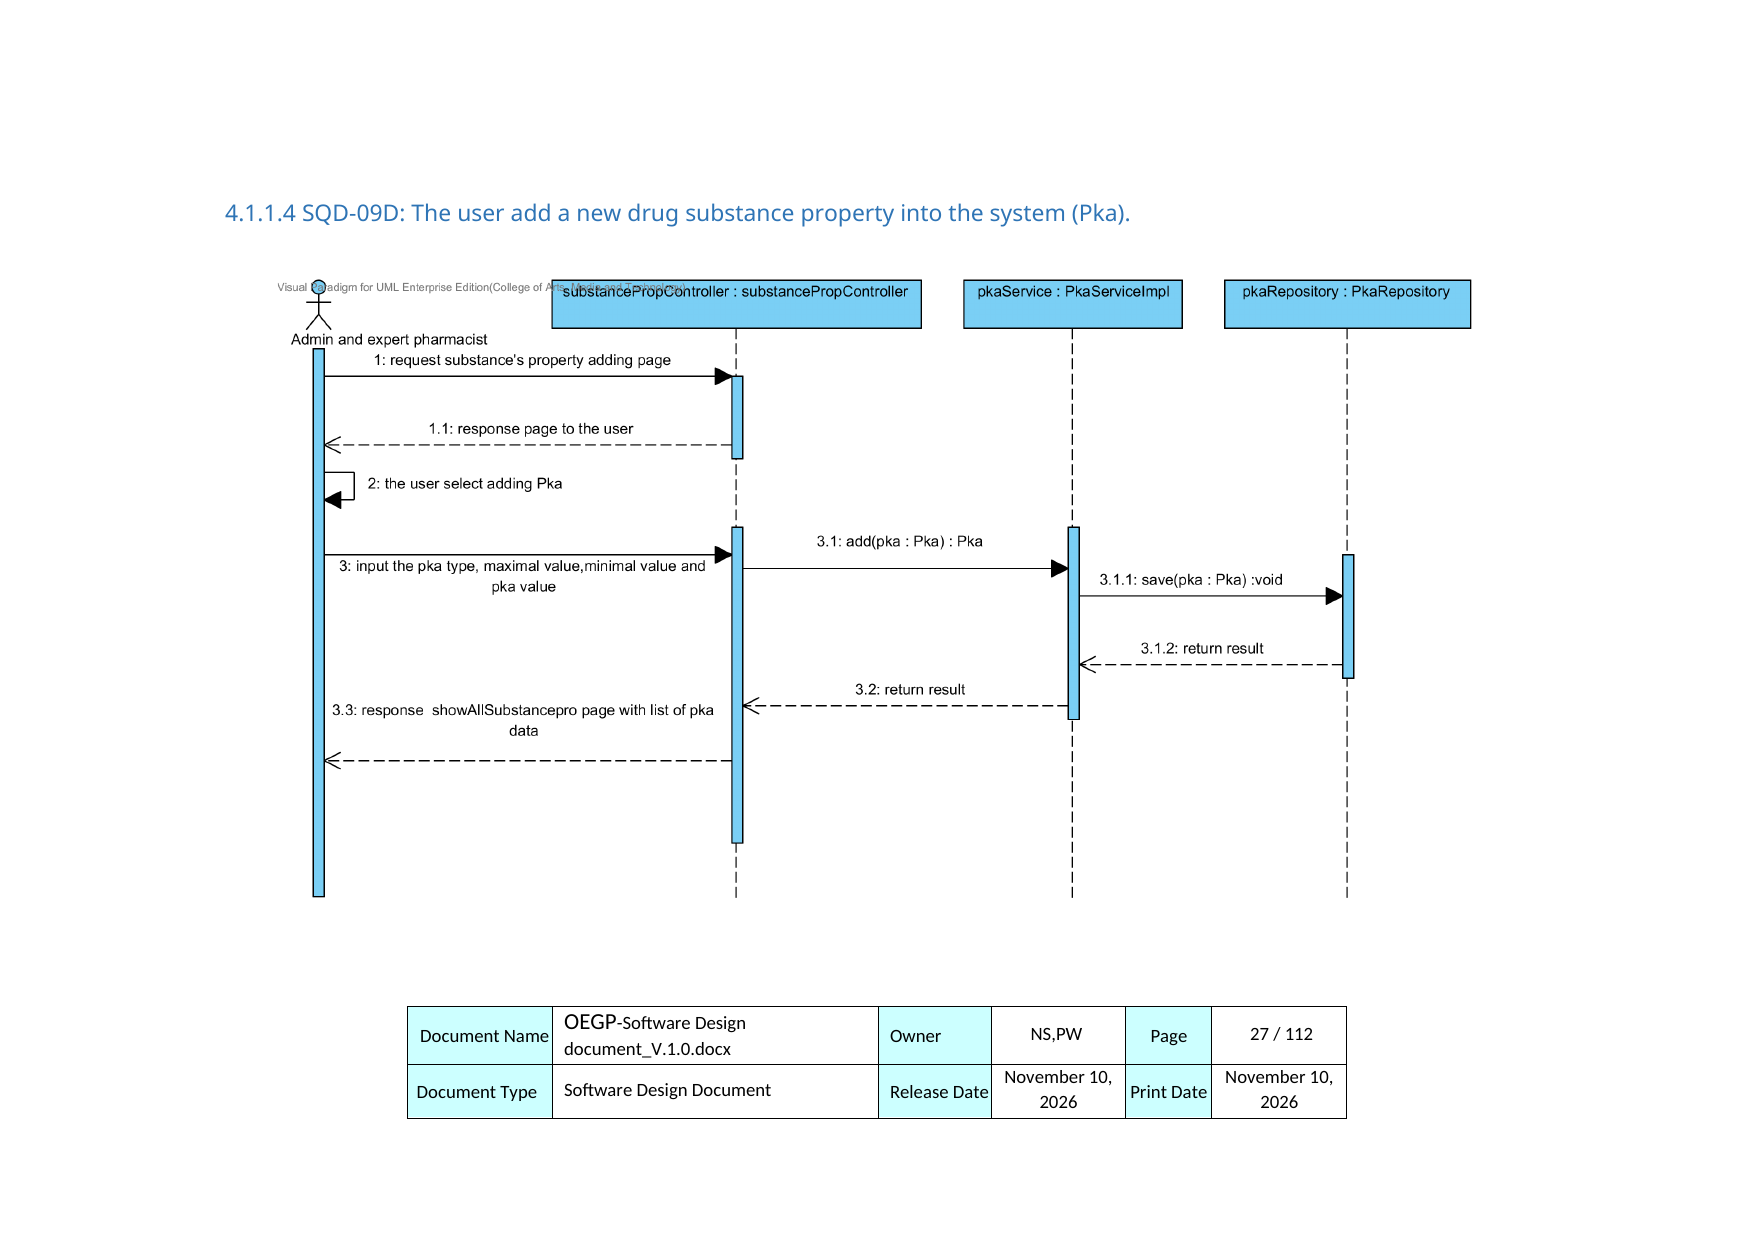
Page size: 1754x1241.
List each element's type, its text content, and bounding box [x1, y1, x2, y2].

subtitle 4.1.1.4 SQD-09D: The user add a new drug substance property into the system (Pka). [150, 197, 1604, 228]
picture [277, 277, 1477, 903]
